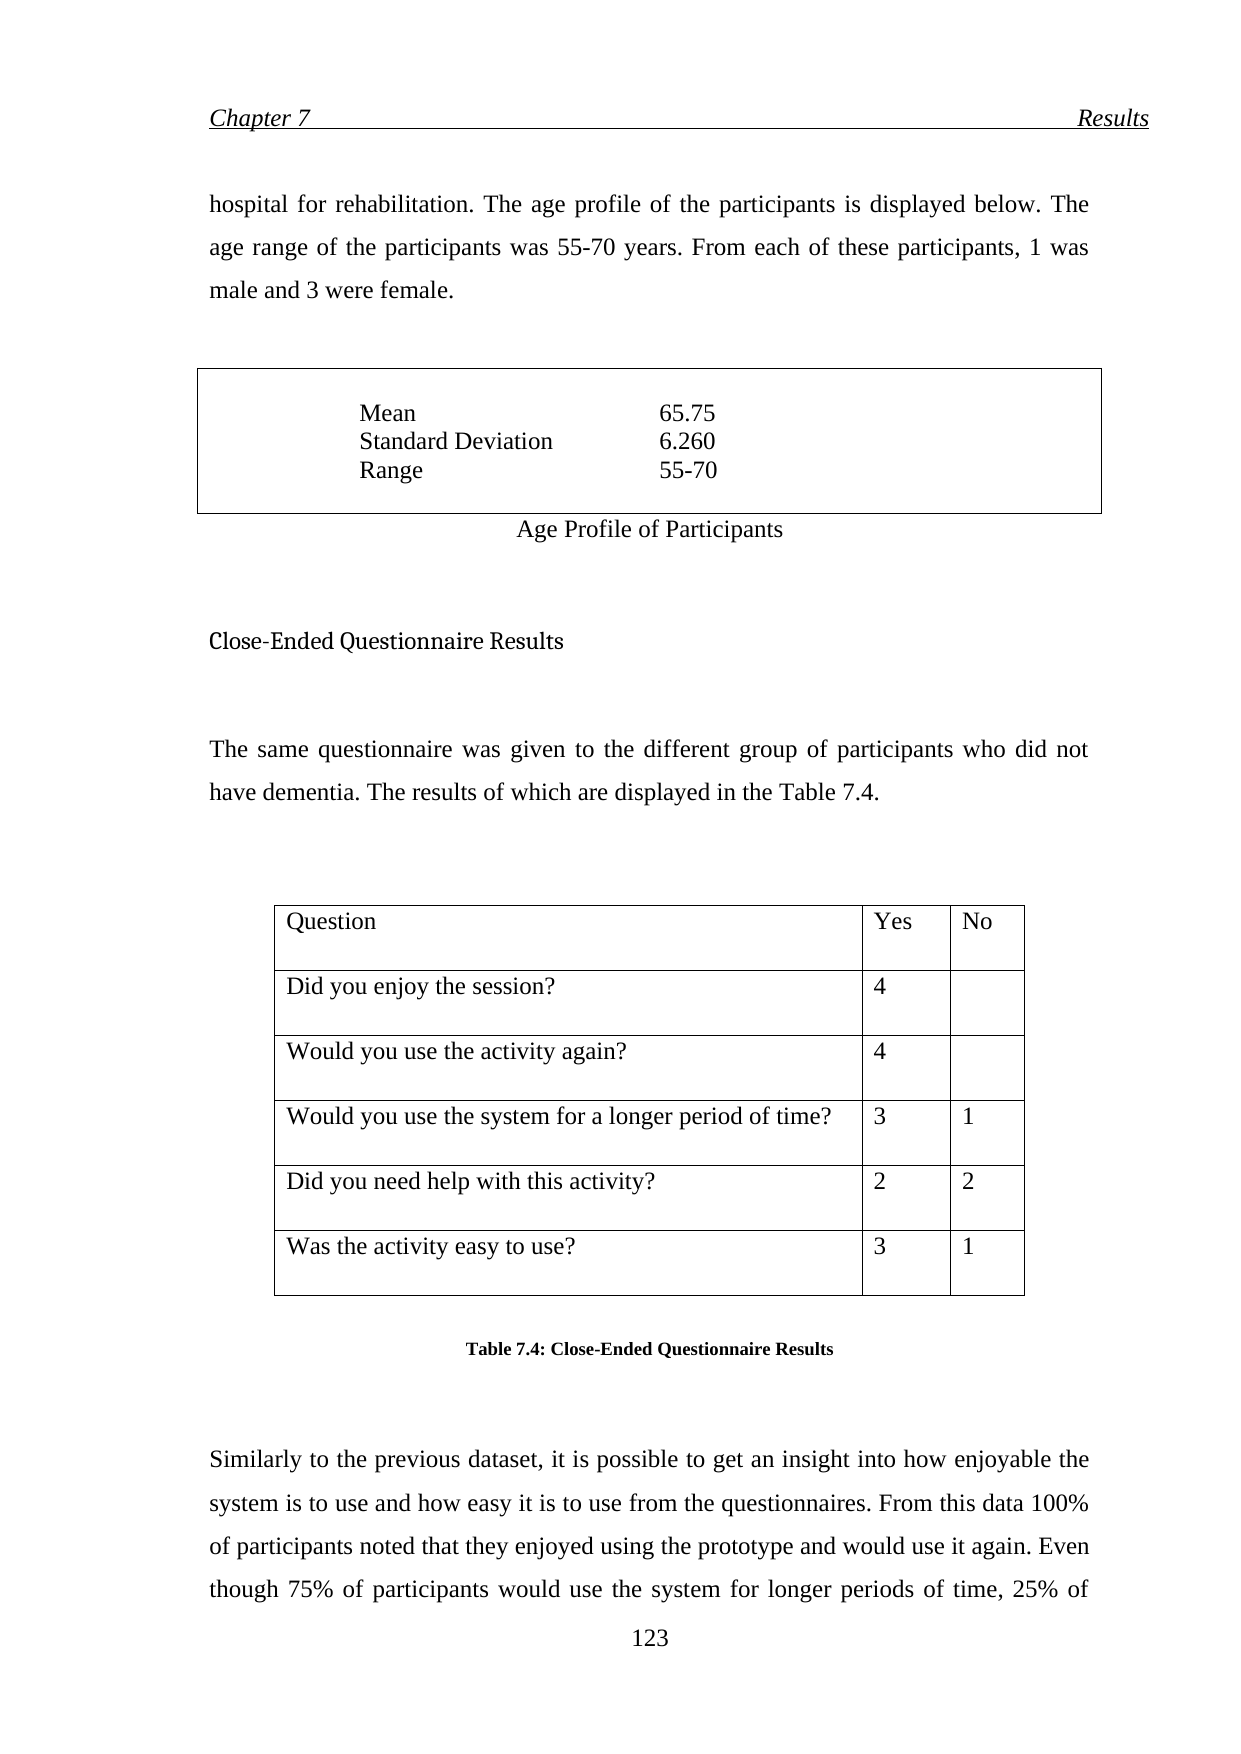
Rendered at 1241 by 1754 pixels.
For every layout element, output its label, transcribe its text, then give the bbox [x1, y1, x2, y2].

subtitle Close-Ended Questionnaire Results [209, 627, 1090, 656]
table_header No [951, 906, 1024, 970]
table_cell 2 [863, 1166, 950, 1230]
text Age Profile of Participants [209, 514, 1090, 542]
table_cell Would you use the activity again? [275, 1036, 862, 1100]
table_cell Was the activity easy to use? [275, 1231, 862, 1295]
table_cell Would you use the system for a longer period of time? [275, 1101, 862, 1165]
text The same questionnaire was given to the different group of participants who did not have dementia. The results of which are displayed in the Table 7.4. [209, 734, 1090, 806]
table_cell 1 [951, 1101, 1024, 1165]
table_header Question [275, 906, 862, 970]
table_cell 3 [863, 1101, 950, 1165]
table_cell 4 [863, 1036, 950, 1100]
table_header Yes [863, 906, 950, 970]
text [209, 1444, 1090, 1603]
table_cell 4 [863, 971, 950, 1035]
table_cell [951, 971, 1024, 1035]
table_cell [951, 1036, 1024, 1100]
table_cell Did you need help with this activity? [275, 1166, 862, 1230]
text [209, 189, 1090, 304]
table_header Mean 65.75 Standard Deviation 6.260 Range 55-70 [198, 369, 1101, 513]
table_cell 1 [951, 1231, 1024, 1295]
text Table 7.4: Close-Ended Questionnaire Results [209, 1338, 1090, 1360]
table_cell 2 [951, 1166, 1024, 1230]
table_cell 3 [863, 1231, 950, 1295]
table_cell Did you enjoy the session? [275, 971, 862, 1035]
